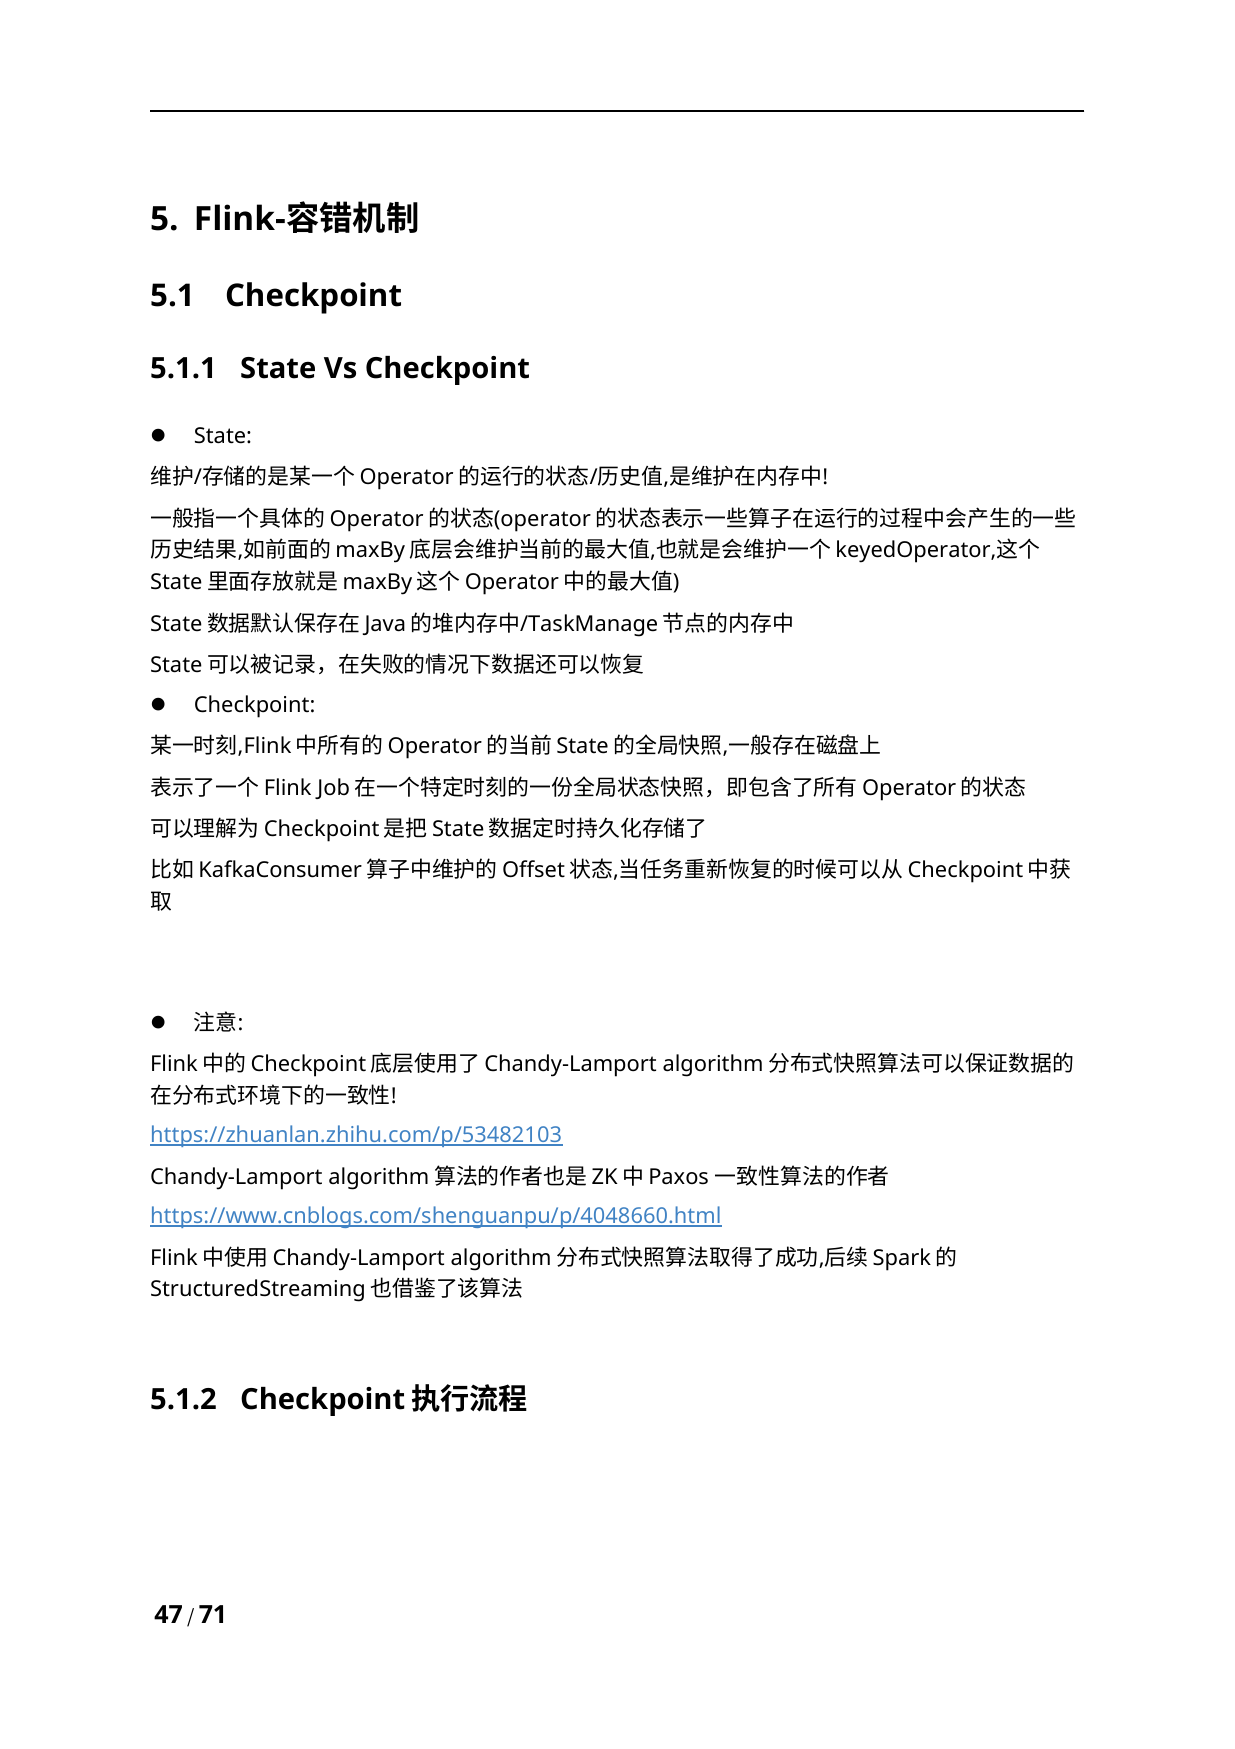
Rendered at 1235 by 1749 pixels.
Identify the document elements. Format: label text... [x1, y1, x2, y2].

text State可以被记录，在失败的情况下数据还可以恢复 [150, 647, 1084, 679]
subtitle Flink-容错机制 [150, 192, 1084, 240]
text https://zhuanlan.zhihu.com/p/53482103 [150, 1119, 1084, 1149]
text State数据默认保存在Java的堆内存中/TaskManage节点的内存中 [150, 606, 1084, 637]
list State: [150, 420, 1084, 449]
subtitle Checkpoint [150, 272, 1084, 315]
text 某一时刻,Flink中所有的Operator的当前State的全局快照,一般存在磁盘上 [150, 728, 1084, 760]
subtitle Checkpoint执行流程 [150, 1375, 1084, 1418]
text 一般指一个具体的Operator的状态(operator的状态表示一些算子在运行的过程中会产生的一些历史结果,如前面的maxBy底层会维护当前的最大值,也就是会维护一个keyedOperator,这个State里面存放就是maxBy这个Operator中的最大值) [150, 501, 1084, 596]
text 可以理解为Checkpoint是把State数据定时持久化存储了 [150, 811, 1084, 843]
text Flink中的Checkpoint底层使用了Chandy-Lamport algorithm分布式快照算法可以保证数据的在分布式环境下的一致性! [150, 1046, 1084, 1109]
list 注意: [150, 1004, 1084, 1036]
subtitle State Vs Checkpoint [150, 348, 1084, 387]
text https://www.cnblogs.com/shenguanpu/p/4048660.html [150, 1200, 1084, 1230]
text 表示了一个Flink Job在一个特定时刻的一份全局状态快照，即包含了所有Operator的状态 [150, 769, 1084, 801]
text 比如KafkaConsumer算子中维护的Offset状态,当任务重新恢复的时候可以从Checkpoint中获取 [150, 852, 1084, 916]
list Checkpoint: [150, 689, 1084, 718]
text Chandy-Lamport algorithm算法的作者也是ZK中Paxos 一致性算法的作者 [150, 1159, 1084, 1191]
text 维护/存储的是某一个Operator的运行的状态/历史值,是维护在内存中! [150, 459, 1084, 491]
text Flink中使用Chandy-Lamport algorithm分布式快照算法取得了成功,后续Spark的StructuredStreaming也借鉴了该算法 [150, 1240, 1084, 1303]
